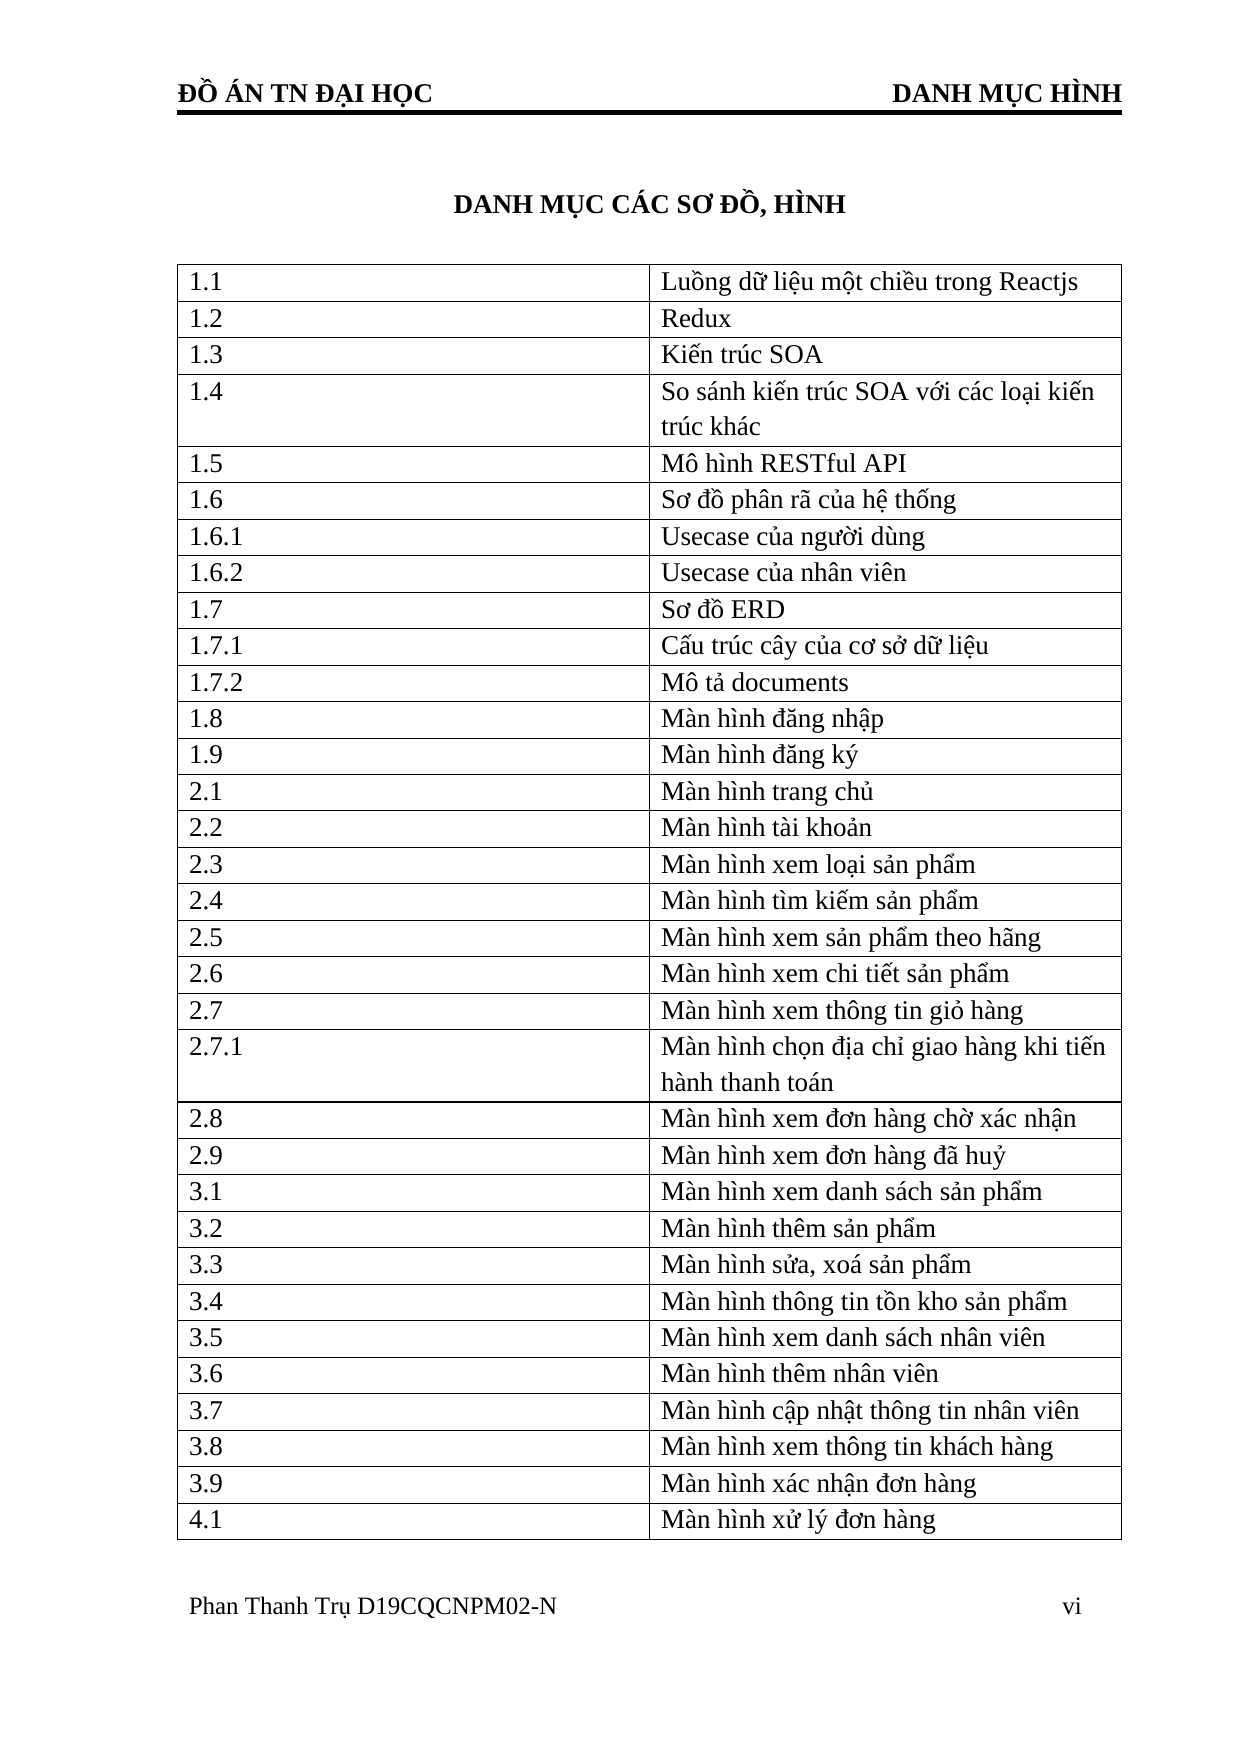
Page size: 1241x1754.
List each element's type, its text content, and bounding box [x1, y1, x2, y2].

table_cell 1.6.1 [178, 520, 649, 555]
table_cell Màn hình xem danh sách nhân viên [650, 1321, 1121, 1357]
table_cell Kiến trúc SOA [650, 338, 1121, 374]
table_cell 2.7.1 [178, 1030, 649, 1101]
table_cell 2.2 [178, 811, 649, 847]
table_cell Màn hình xem thông tin khách hàng [650, 1431, 1121, 1466]
table_cell 1.7.1 [178, 629, 649, 664]
table_cell Màn hình thông tin tồn kho sản phẩm [650, 1285, 1121, 1320]
table_cell Màn hình trang chủ [650, 775, 1121, 810]
table_cell 3.7 [178, 1394, 649, 1429]
table_cell Cấu trúc cây của cơ sở dữ liệu [650, 629, 1121, 664]
table_cell Màn hình xem sản phẩm theo hãng [650, 921, 1121, 956]
table_cell 3.2 [178, 1212, 649, 1247]
table_cell 1.7 [178, 593, 649, 628]
table_cell Màn hình xem loại sản phẩm [650, 848, 1121, 883]
table_cell Màn hình chọn địa chỉ giao hàng khi tiến hành thanh toán [650, 1030, 1121, 1101]
table_cell 1.8 [178, 702, 649, 737]
table_header 1.1 [178, 265, 649, 301]
table_cell 2.7 [178, 994, 649, 1029]
table_cell 3.4 [178, 1285, 649, 1320]
table_cell 2.9 [178, 1139, 649, 1174]
table_cell Màn hình xác nhận đơn hàng [650, 1467, 1121, 1502]
table_header Luồng dữ liệu một chiều trong Reactjs [650, 265, 1121, 301]
table_cell 2.6 [178, 957, 649, 993]
table_cell Màn hình tài khoản [650, 811, 1121, 847]
table_cell 1.9 [178, 739, 649, 774]
table_cell Màn hình xem đơn hàng đã huỷ [650, 1139, 1121, 1174]
table_cell Màn hình tìm kiếm sản phẩm [650, 884, 1121, 920]
table_cell 3.8 [178, 1431, 649, 1466]
table_cell 2.3 [178, 848, 649, 883]
table_cell Màn hình đăng nhập [650, 702, 1121, 737]
table_cell Màn hình đăng ký [650, 739, 1121, 774]
table_cell Sơ đồ phân rã của hệ thống [650, 483, 1121, 519]
table_cell Màn hình cập nhật thông tin nhân viên [650, 1394, 1121, 1429]
table_cell So sánh kiến trúc SOA với các loại kiến trúc khác [650, 375, 1121, 446]
table_cell Màn hình xem danh sách sản phẩm [650, 1175, 1121, 1211]
table_cell Màn hình xem đơn hàng chờ xác nhận [650, 1103, 1121, 1138]
table_cell Màn hình thêm sản phẩm [650, 1212, 1121, 1247]
table_cell 2.1 [178, 775, 649, 810]
table_cell 2.4 [178, 884, 649, 920]
table_cell 3.5 [178, 1321, 649, 1357]
table_cell 1.6 [178, 483, 649, 519]
table_cell 3.1 [178, 1175, 649, 1211]
table_cell 2.8 [178, 1103, 649, 1138]
table_cell 1.3 [178, 338, 649, 374]
table_cell 1.4 [178, 375, 649, 446]
table_cell 2.5 [178, 921, 649, 956]
table_cell Màn hình xem chi tiết sản phẩm [650, 957, 1121, 993]
table_cell 1.6.2 [178, 556, 649, 592]
table_cell Mô hình RESTful API [650, 447, 1121, 482]
table_cell 3.9 [178, 1467, 649, 1502]
table_cell Màn hình xem thông tin giỏ hàng [650, 994, 1121, 1029]
subtitle DANH MỤC CÁC SƠ ĐỒ, HÌNH [177, 188, 1122, 219]
table_cell Redux [650, 302, 1121, 337]
table_cell Màn hình sửa, xoá sản phẩm [650, 1248, 1121, 1284]
table_cell Usecase của nhân viên [650, 556, 1121, 592]
table_cell Usecase của người dùng [650, 520, 1121, 555]
table_cell 1.2 [178, 302, 649, 337]
table_cell 3.3 [178, 1248, 649, 1284]
table_cell 4.1 [178, 1504, 649, 1539]
table_cell Màn hình xử lý đơn hàng [650, 1504, 1121, 1539]
table_cell 1.7.2 [178, 666, 649, 701]
table_cell Mô tả documents [650, 666, 1121, 701]
table_cell Sơ đồ ERD [650, 593, 1121, 628]
table_cell Màn hình thêm nhân viên [650, 1358, 1121, 1393]
table_cell 3.6 [178, 1358, 649, 1393]
table_cell 1.5 [178, 447, 649, 482]
